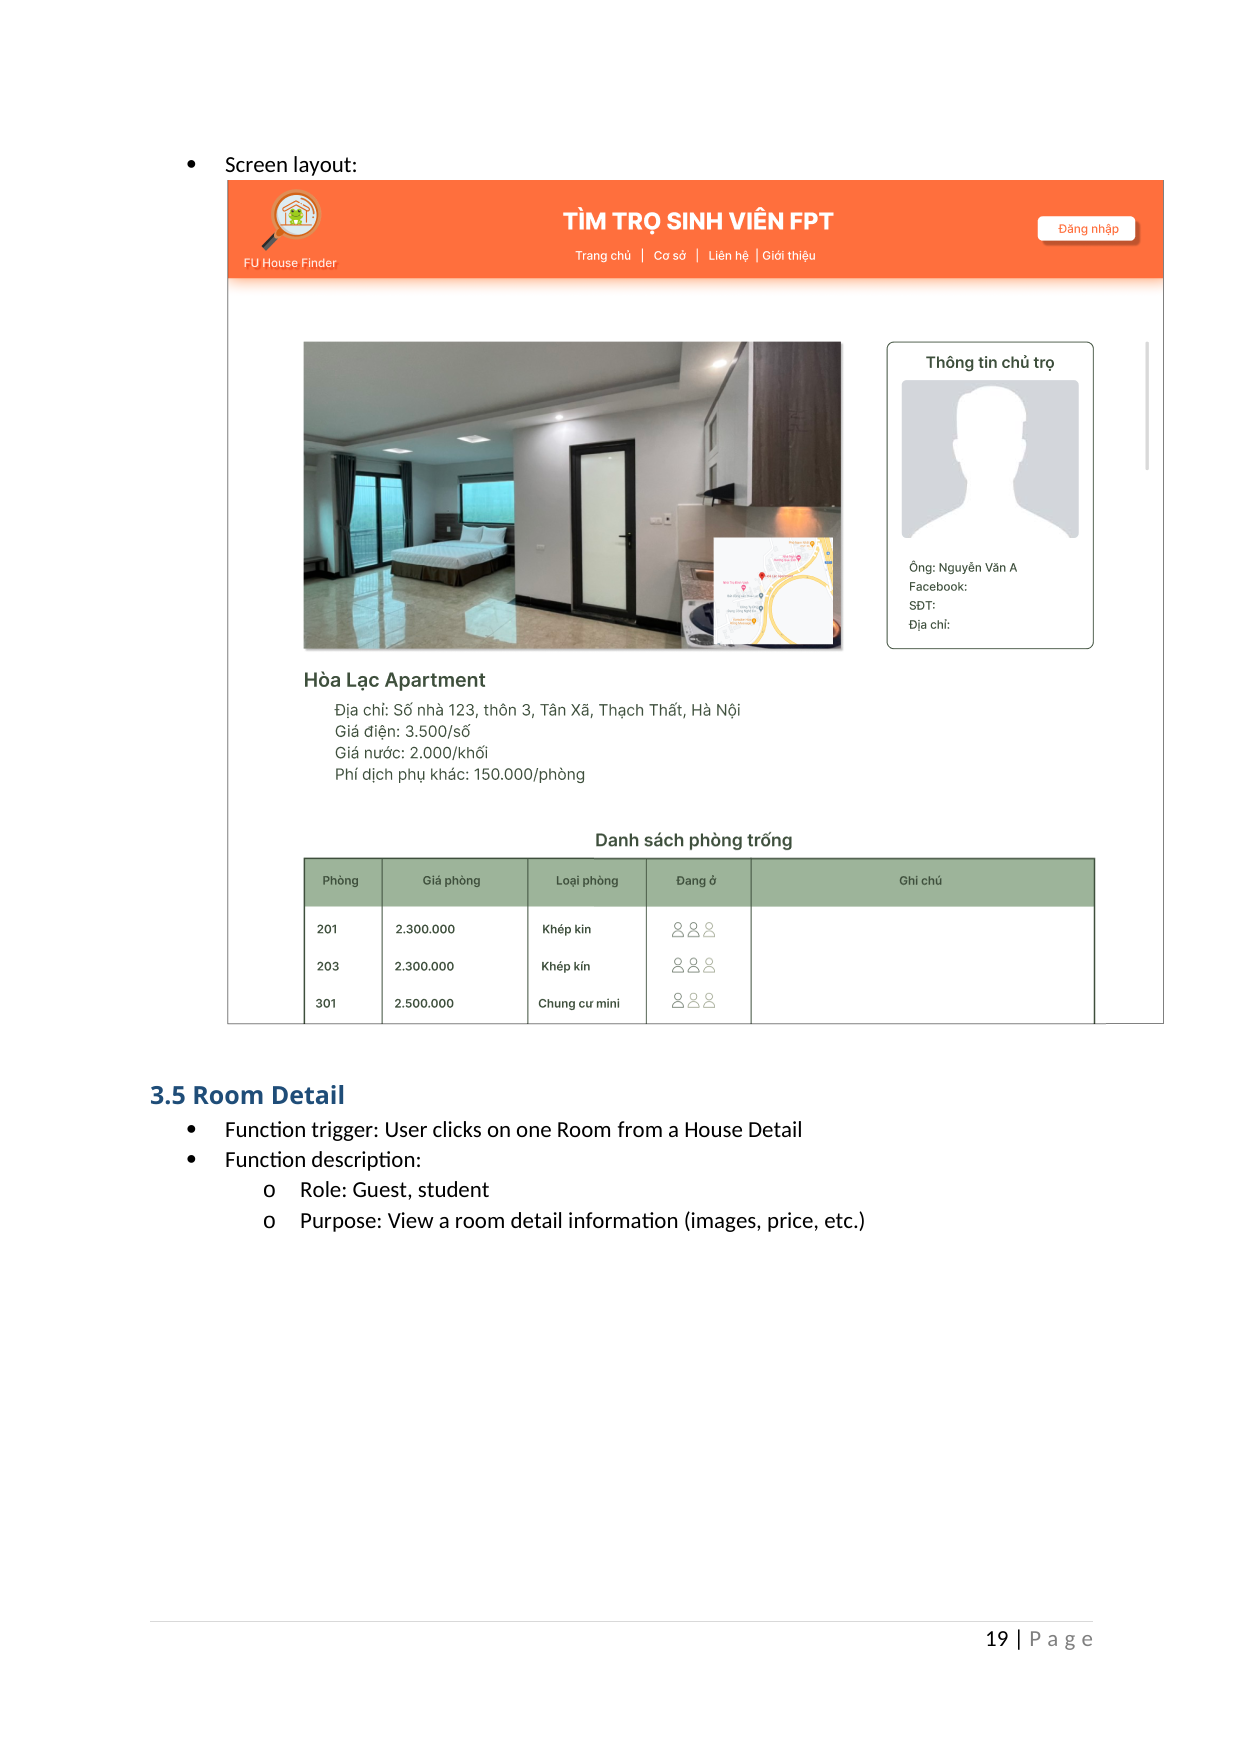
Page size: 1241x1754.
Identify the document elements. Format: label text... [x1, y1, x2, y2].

picture [225, 180, 1168, 1029]
subtitle 3.5 Room Detail [150, 1078, 1093, 1112]
list Role: Guest, student [262, 1175, 1093, 1204]
list Function description: [187, 1145, 1093, 1173]
list Function trigger: User clicks on one Room from a House Detail [187, 1115, 1093, 1143]
list Purpose: View a room detail information (images, price, etc.) [262, 1207, 1093, 1236]
